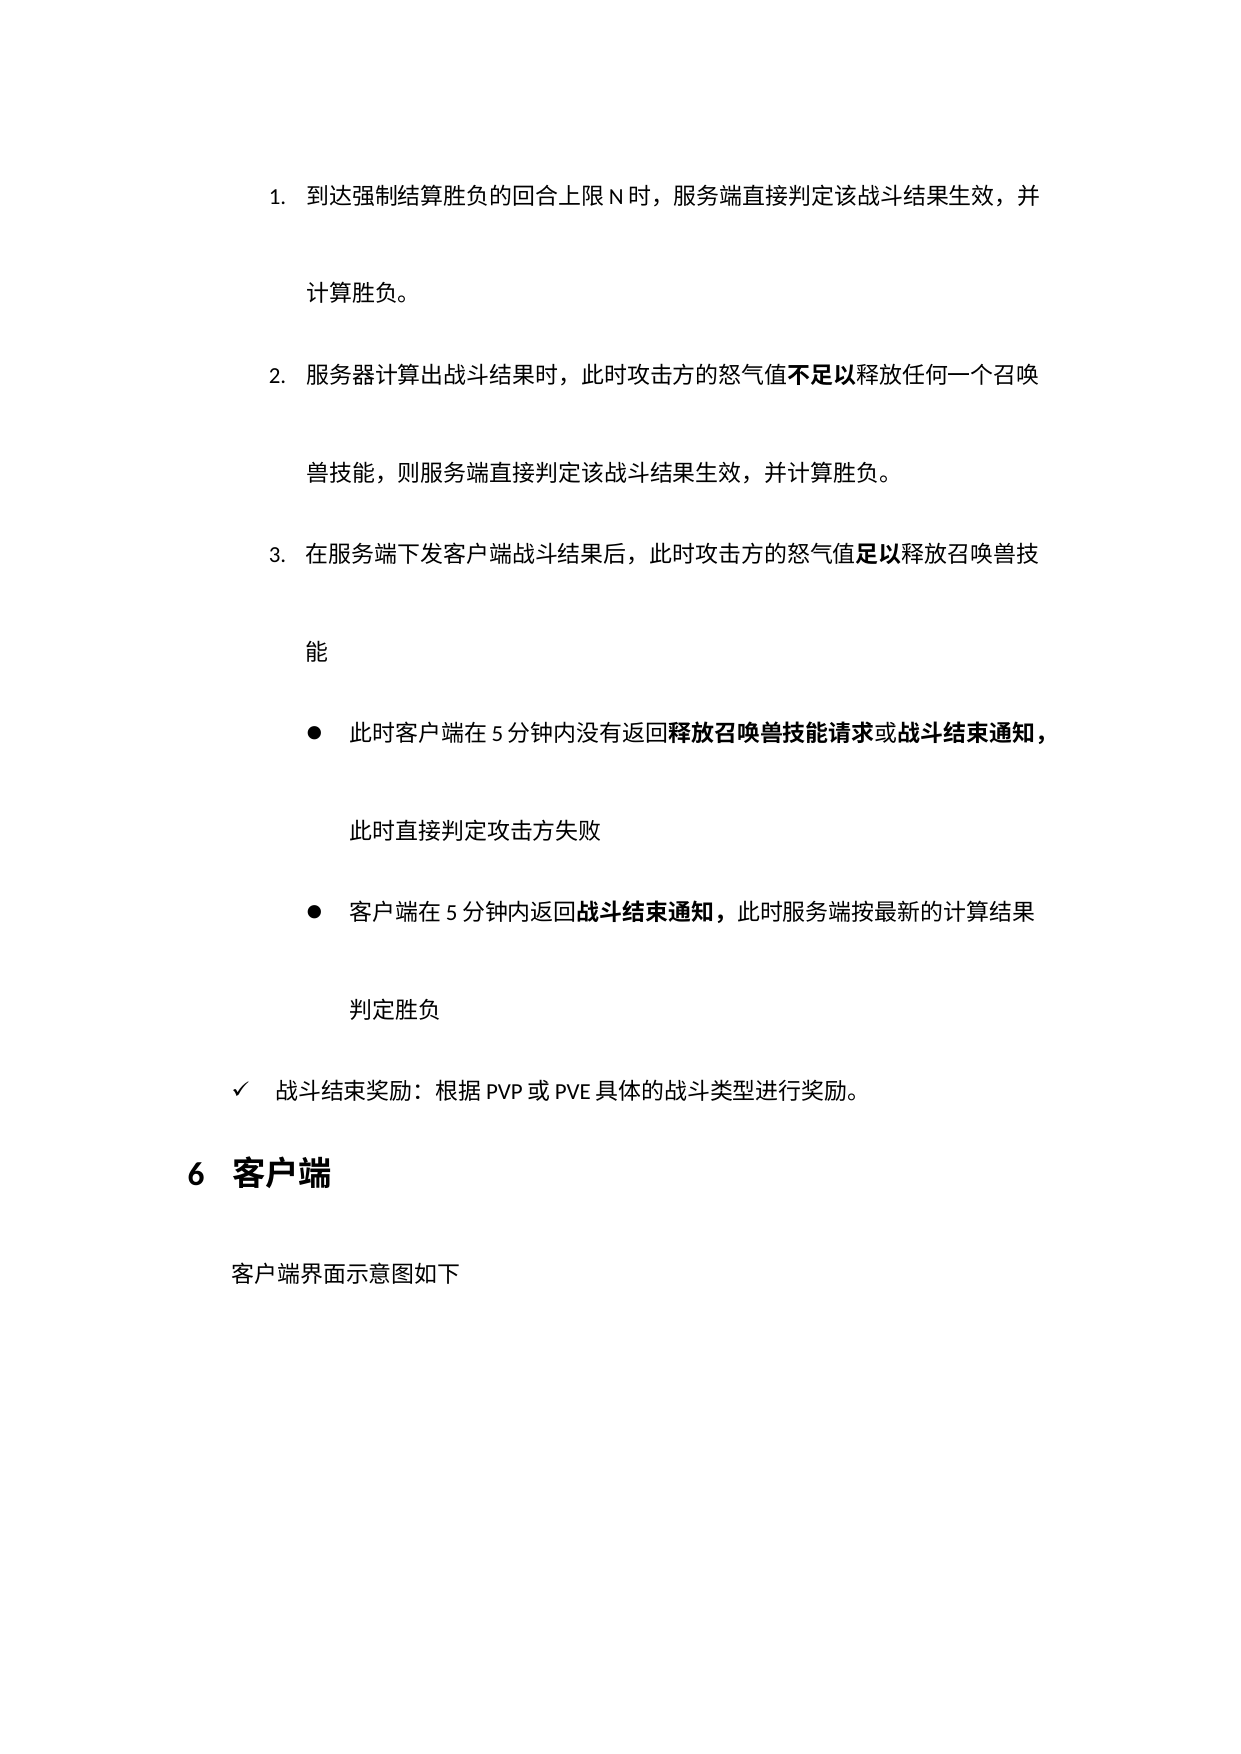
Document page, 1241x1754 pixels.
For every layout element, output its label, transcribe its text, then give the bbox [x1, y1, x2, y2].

list 在服务端下发客户端战斗结果后，此时攻击方的怒气值足以释放召唤兽技能 [268, 520, 1053, 683]
list 战斗结束奖励：根据PVP或PVE具体的战斗类型进行奖励。 [231, 1057, 1053, 1122]
list 客户端 [187, 1139, 1053, 1204]
text 客户端界面示意图如下 [231, 1240, 1053, 1305]
list 到达强制结算胜负的回合上限N时，服务端直接判定该战斗结果生效，并计算胜负。 [268, 162, 1053, 324]
list 服务器计算出战斗结果时，此时攻击方的怒气值不足以释放任何一个召唤兽技能，则服务端直接判定该战斗结果生效，并计算胜负。 [268, 341, 1053, 503]
list 客户端在5分钟内返回战斗结束通知，此时服务端按最新的计算结果判定胜负 [306, 878, 1053, 1041]
list 此时客户端在5分钟内没有返回释放召唤兽技能请求或战斗结束通知，此时直接判定攻击方失败 [306, 699, 1053, 862]
